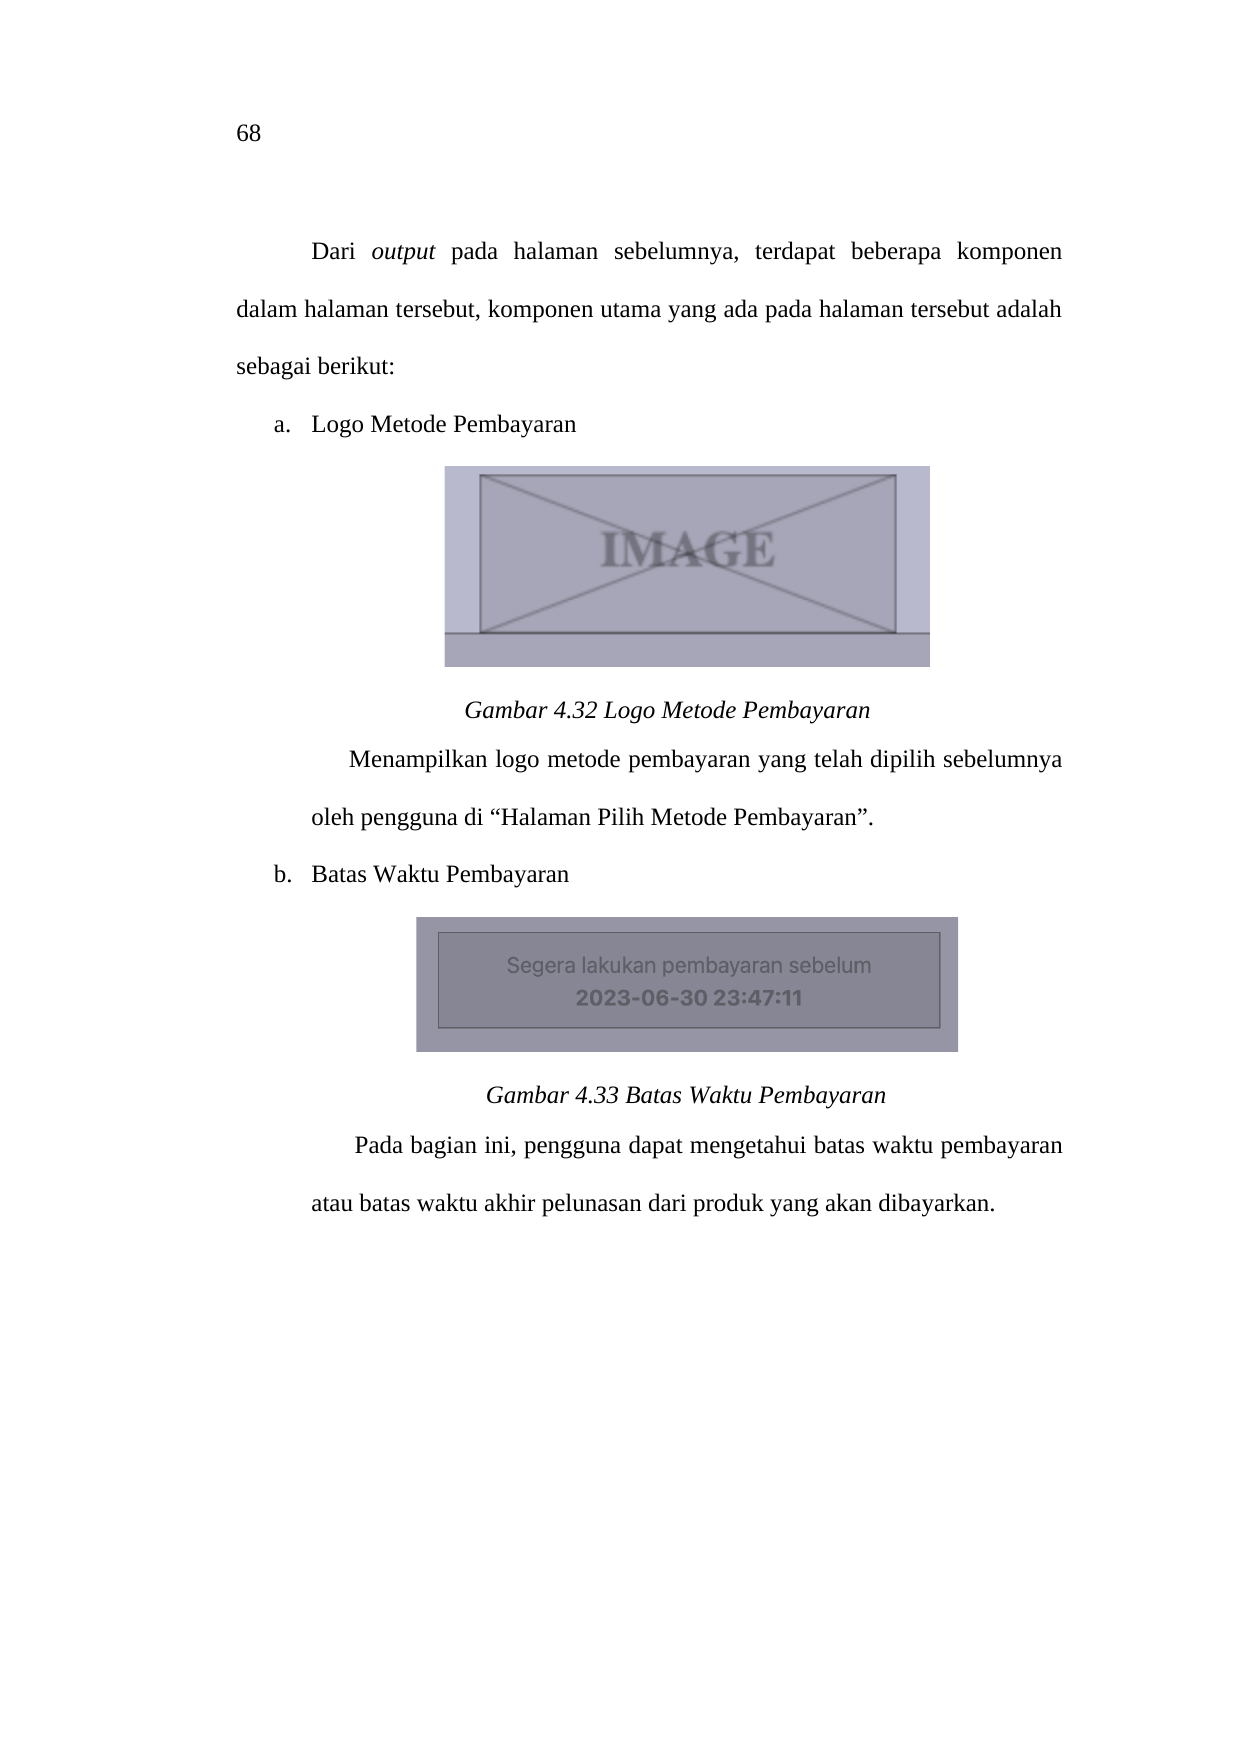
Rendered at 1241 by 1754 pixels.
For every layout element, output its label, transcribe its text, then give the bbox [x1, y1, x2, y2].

picture [444, 466, 930, 667]
list Logo Metode Pembayaran [274, 409, 1063, 437]
text Pada bagian ini, pengguna dapat mengetahui batas waktu pembayaran atau batas waktu akhir pelunasan dari produk yang akan dibayarkan. [311, 1130, 1063, 1216]
text Dari output pada halaman sebelumnya, terdapat beberapa komponen dalam halaman tersebut, komponen utama yang ada pada halaman tersebut adalah sebagai berikut: [236, 236, 1063, 380]
picture [416, 917, 959, 1052]
list Batas Waktu Pembayaran [274, 859, 1063, 888]
text Menampilkan logo metode pembayaran yang telah dipilih sebelumnya oleh pengguna di “Halaman Pilih Metode Pembayaran”. [311, 744, 1063, 831]
